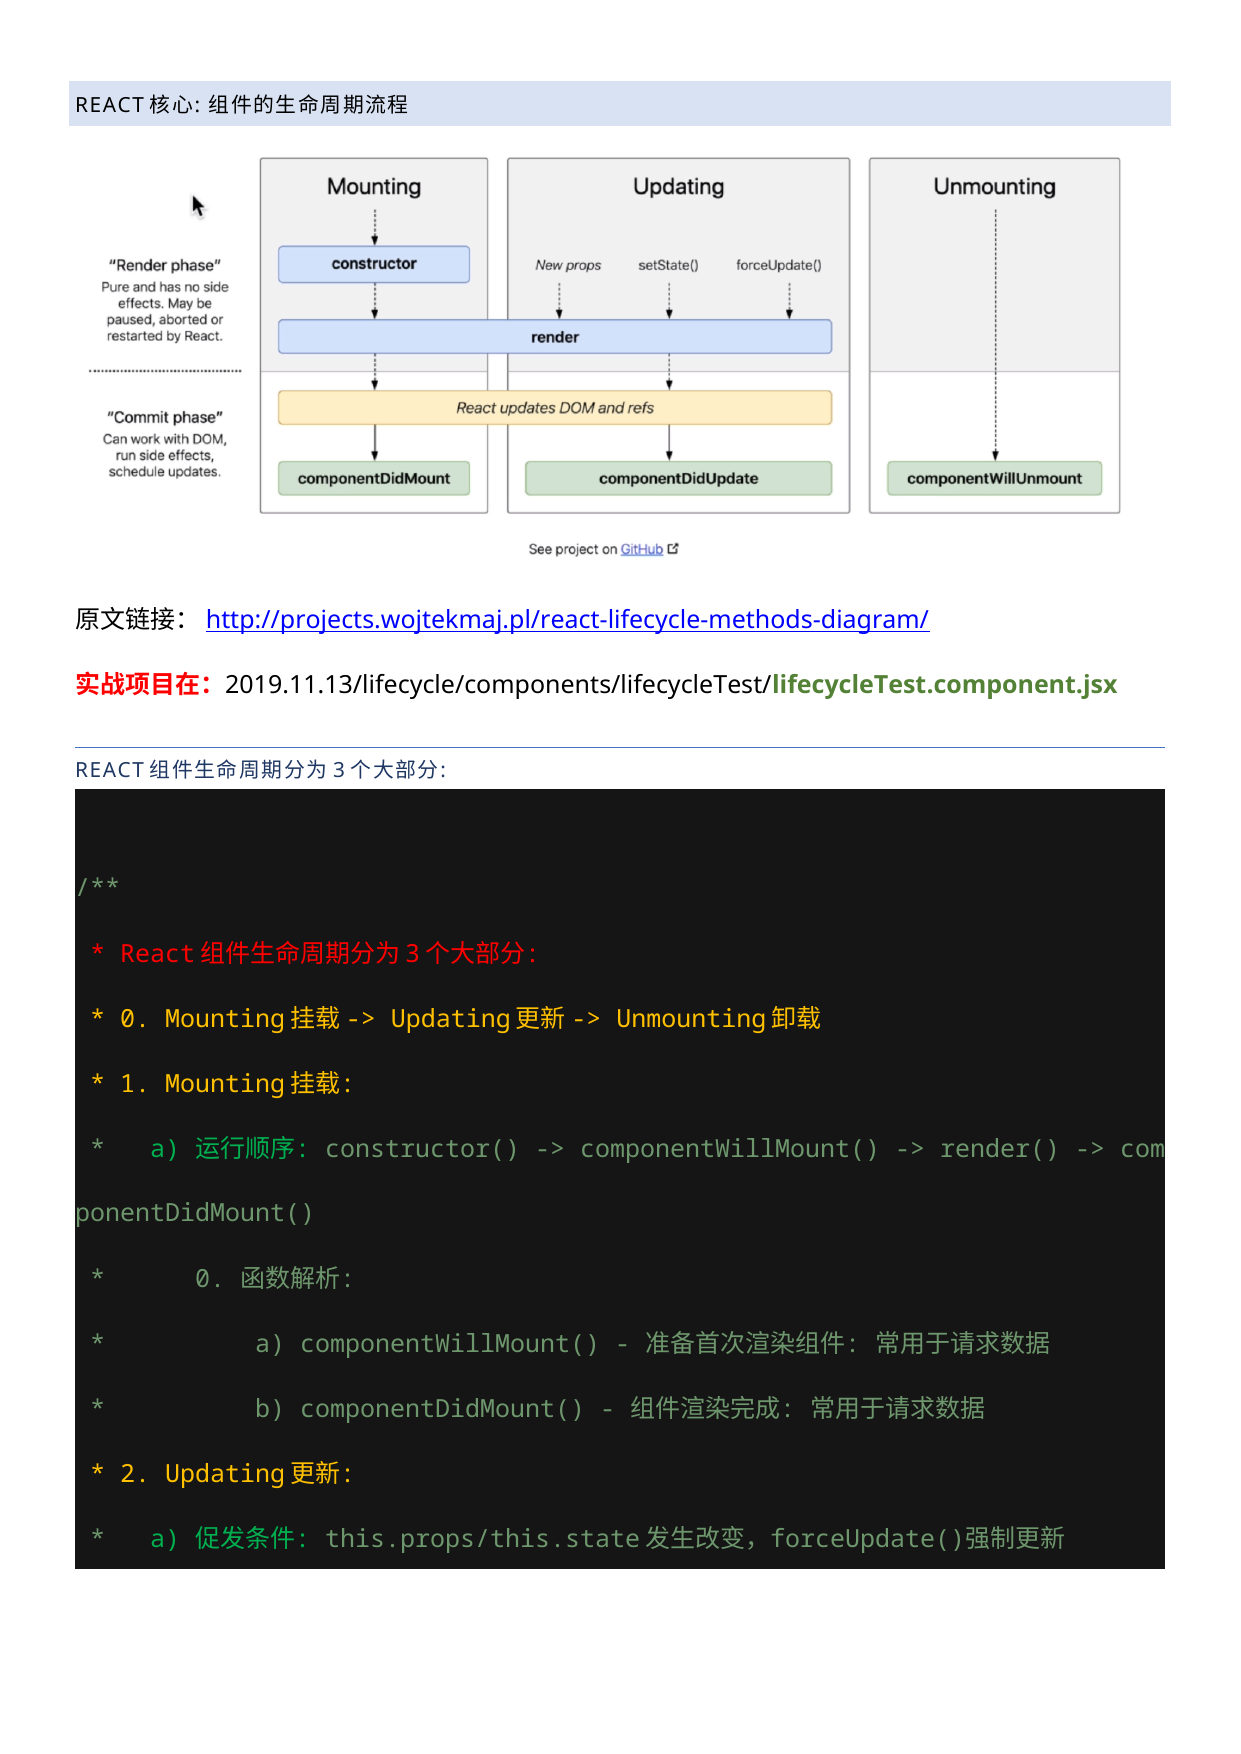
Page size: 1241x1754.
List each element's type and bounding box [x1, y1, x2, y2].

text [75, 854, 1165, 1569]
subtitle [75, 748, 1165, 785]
picture [75, 136, 1166, 579]
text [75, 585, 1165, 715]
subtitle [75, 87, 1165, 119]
